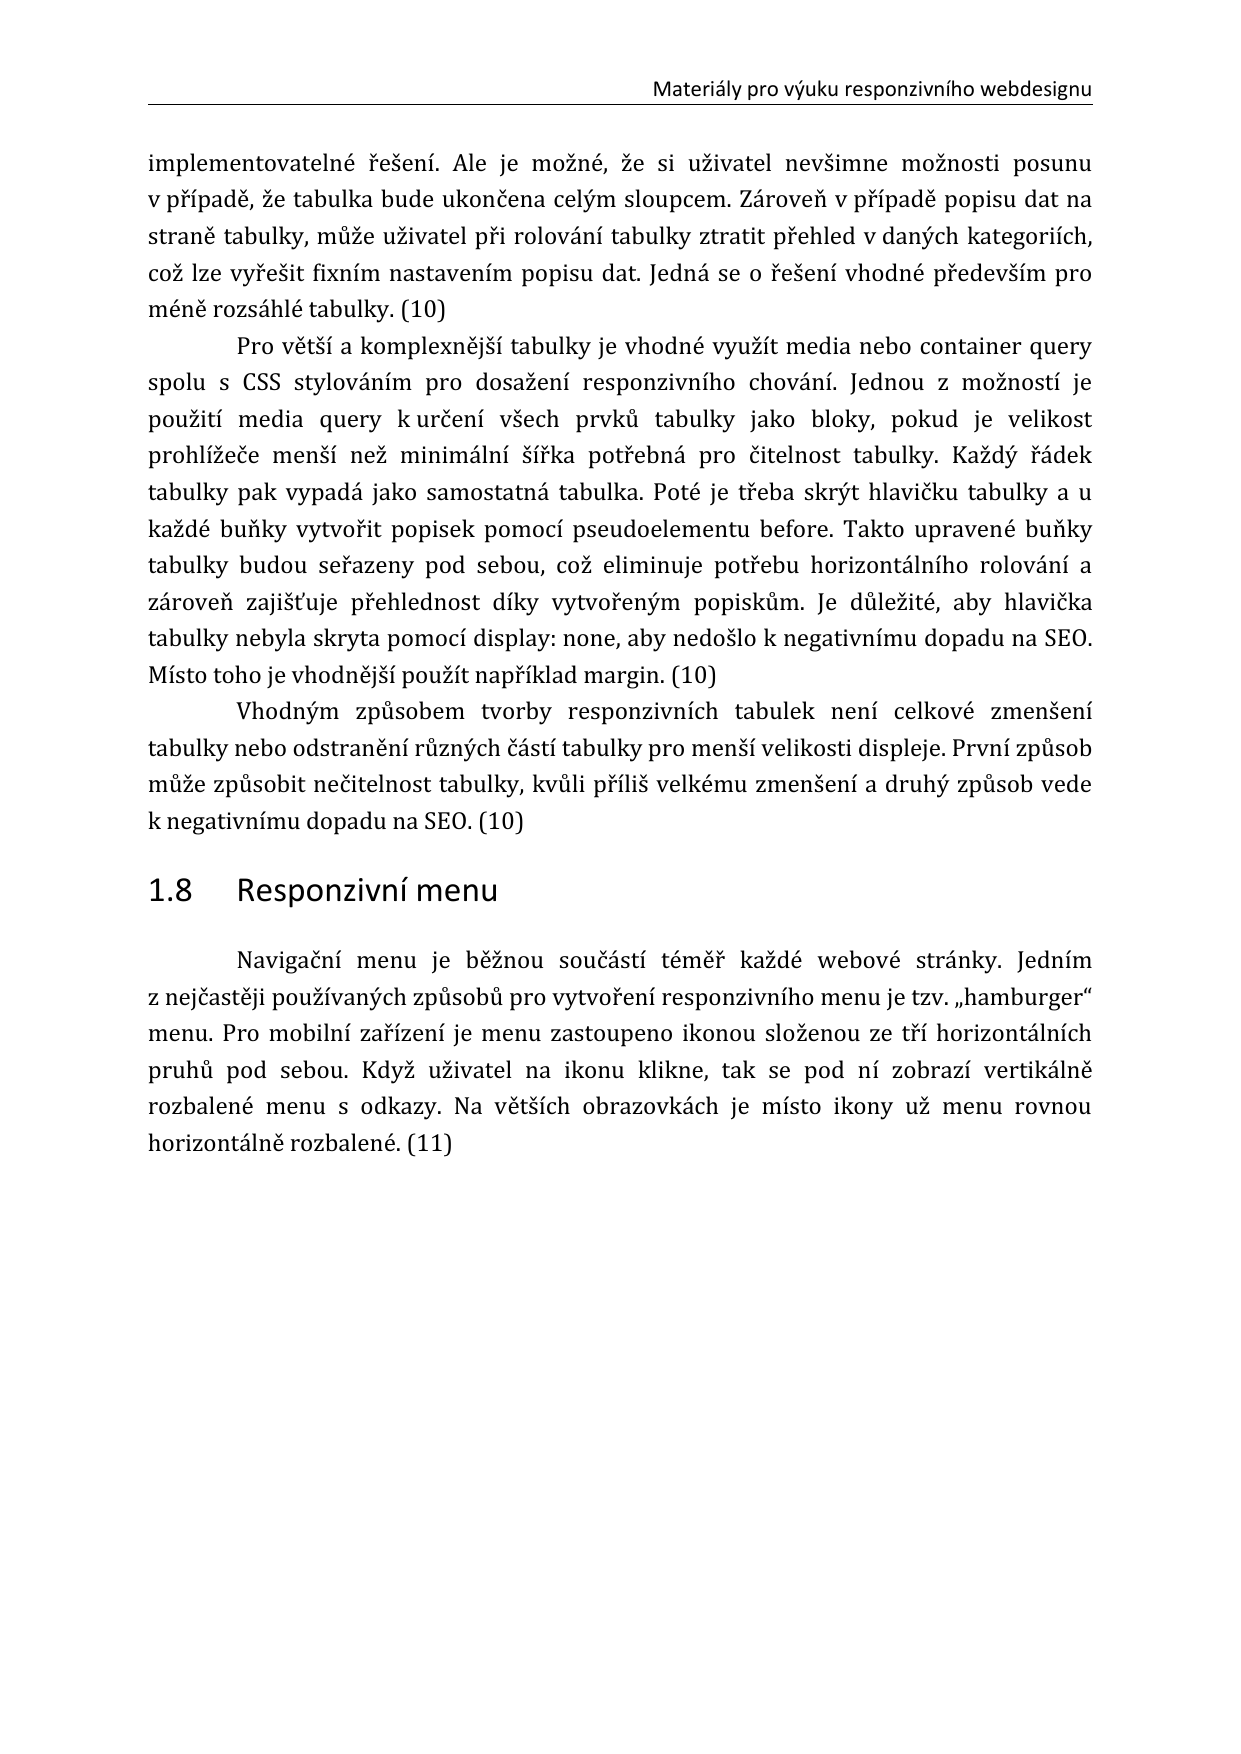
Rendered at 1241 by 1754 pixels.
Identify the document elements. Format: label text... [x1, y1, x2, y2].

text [148, 148, 1093, 323]
text Navigační menu je běžnou součástí téměř každé webové stránky. Jedním z nejčastěji používaných způsobů pro vytvoření responzivního menu je tzv. „hamburger“ menu. Pro mobilní zařízení je menu zastoupeno ikonou složenou ze tří horizontálních pruhů pod sebou. Když uživatel na ikonu klikne, tak se pod ní zobrazí vertikálně rozbalené menu s odkazy. Na větších obrazovkách je místo ikony už menu rovnou horizontálně rozbalené. [148, 944, 1093, 1157]
text Pro větší a komplexnější tabulky je vhodné využít media nebo container query spolu s CSS stylováním pro dosažení responzivního chování. Jednou z možností je použití media query k určení všech prvků tabulky jako bloky, pokud je velikost prohlížeče menší než minimální šířka potřebná pro čitelnost tabulky. Každý řádek tabulky pak vypadá jako samostatná tabulka. Poté je třeba skrýt hlavičku tabulky a u každé buňky vytvořit popisek pomocí pseudoelementu before. Takto upravené buňky tabulky budou seřazeny pod sebou, což eliminuje potřebu horizontálního rolování a zároveň zajišťuje přehlednost díky vytvořeným popiskům. Je důležité, aby hlavička tabulky nebyla skryta pomocí display: none, aby nedošlo k negativnímu dopadu na SEO. Místo toho je vhodnější použít například margin. [148, 330, 1093, 689]
subtitle Responzivní menu [148, 867, 1093, 911]
text Vhodným způsobem tvorby responzivních tabulek není celkové zmenšení tabulky nebo odstranění různých částí tabulky pro menší velikosti displeje. První způsob může způsobit nečitelnost tabulky, kvůli příliš velkému zmenšení a druhý způsob vede k negativnímu dopadu na SEO. [148, 696, 1093, 835]
